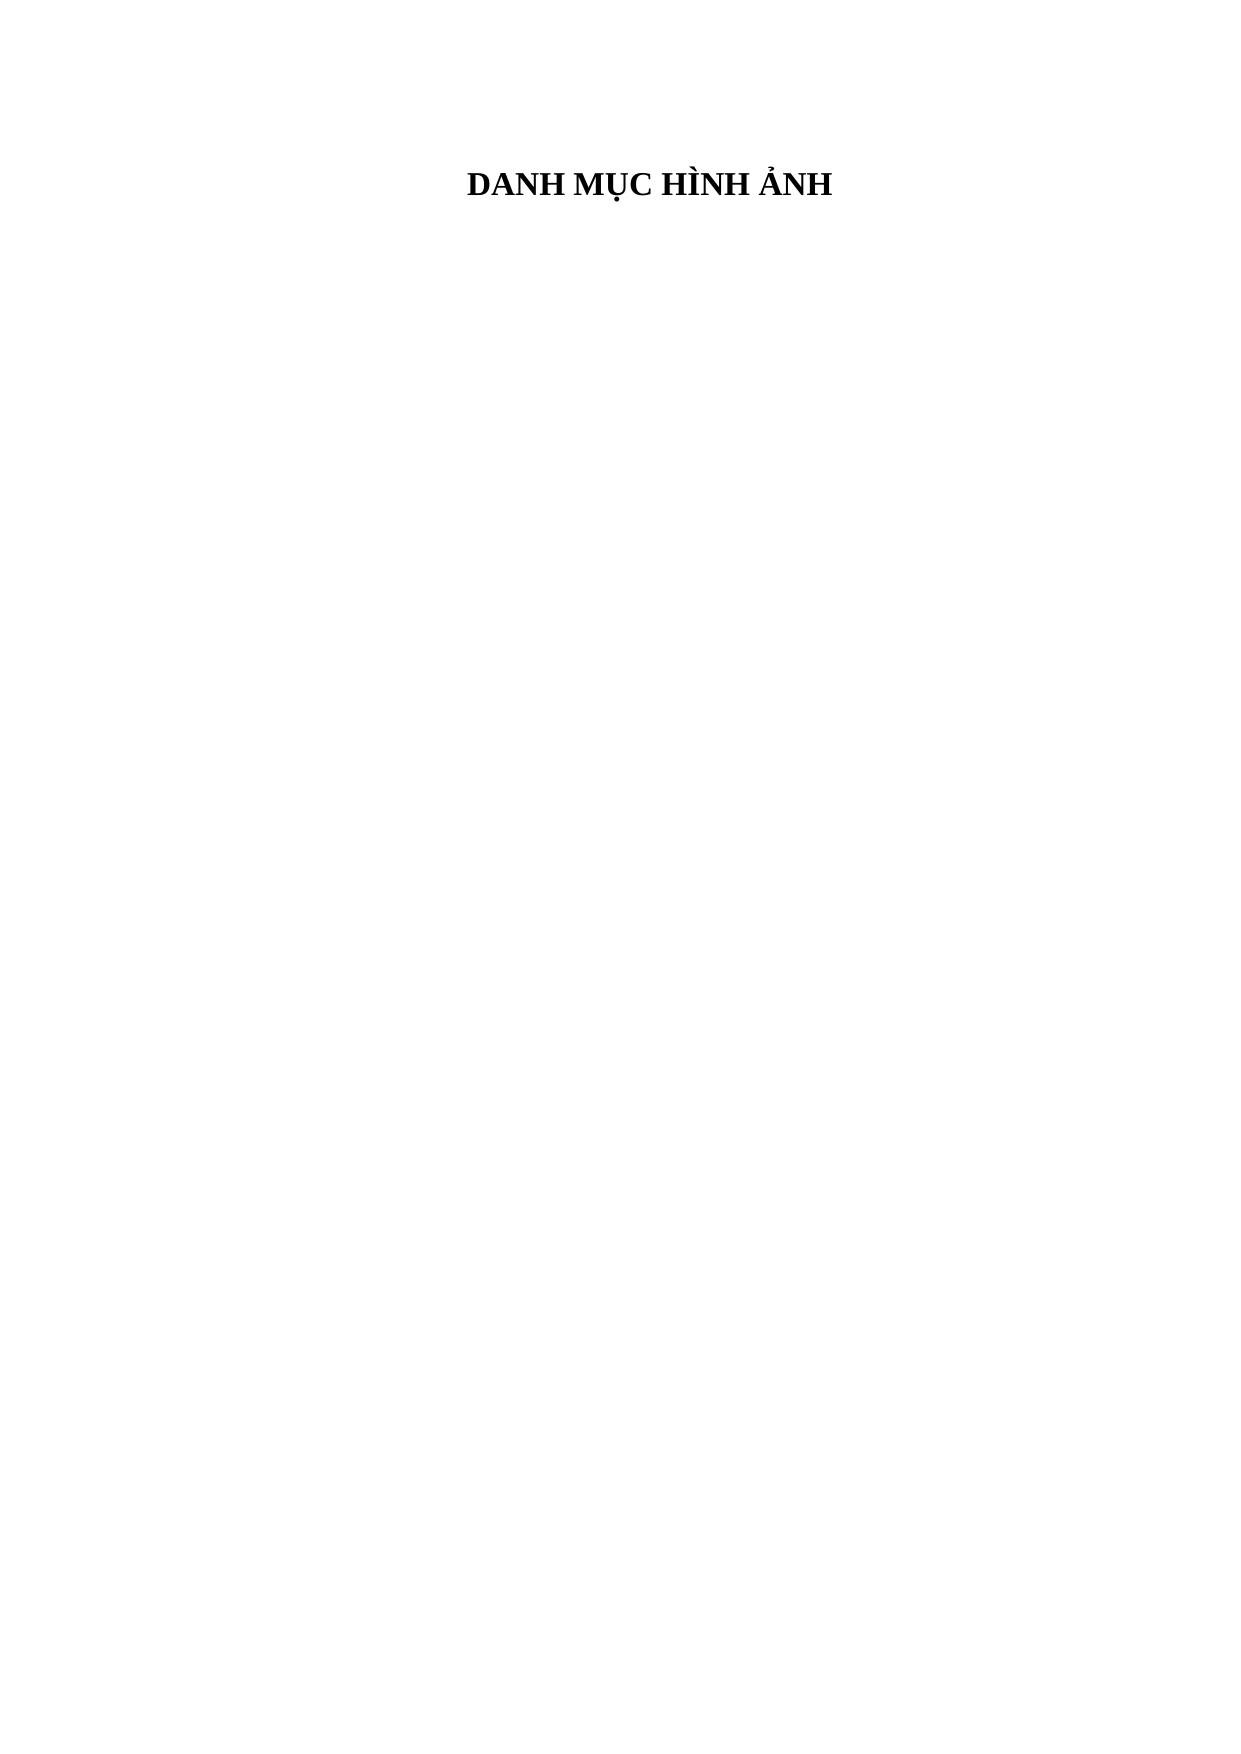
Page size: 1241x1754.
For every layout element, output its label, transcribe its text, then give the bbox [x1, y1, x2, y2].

text DANH MỤC HÌNH ẢNH [177, 164, 1122, 202]
